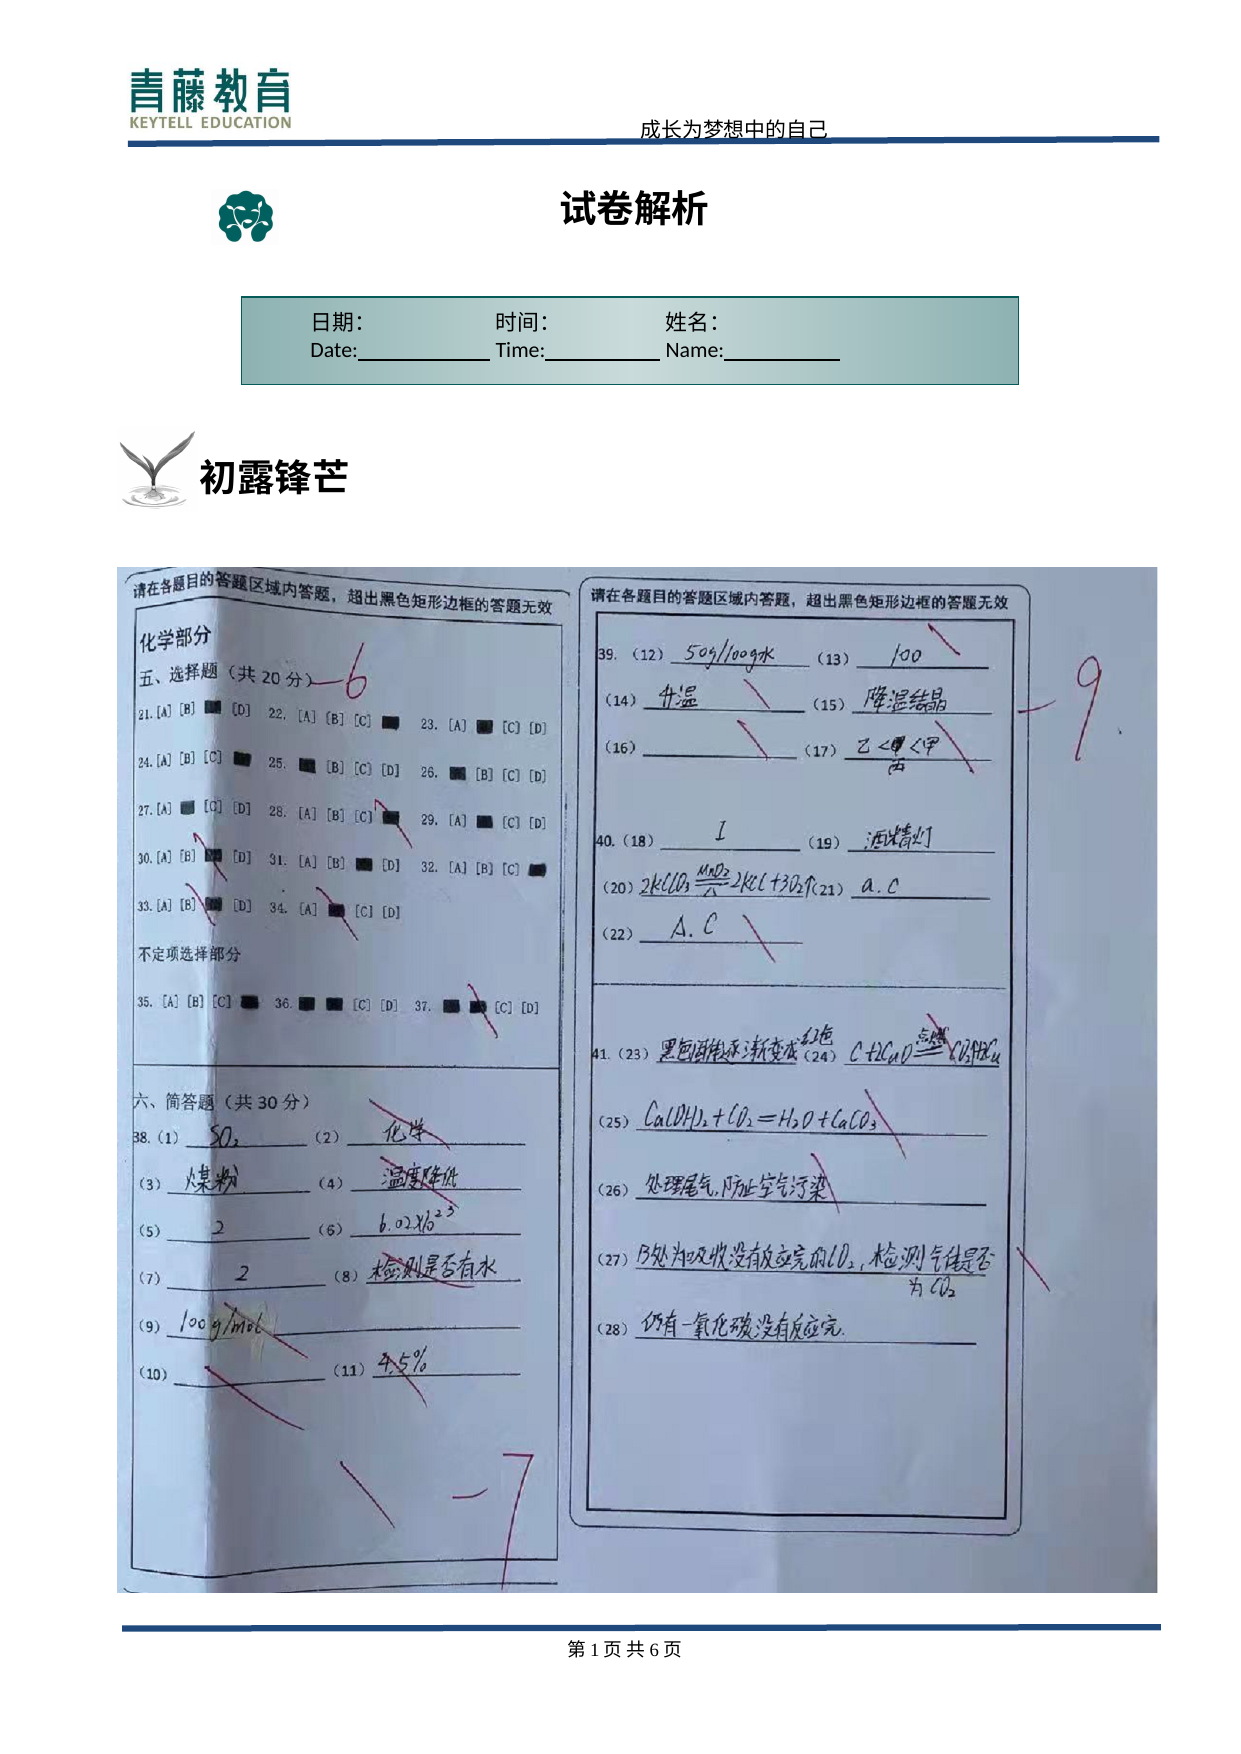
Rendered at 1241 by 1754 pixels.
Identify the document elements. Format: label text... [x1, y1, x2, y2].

picture [113, 51, 303, 134]
title 初露锋芒 [117, 426, 1159, 524]
picture [117, 567, 1158, 1593]
